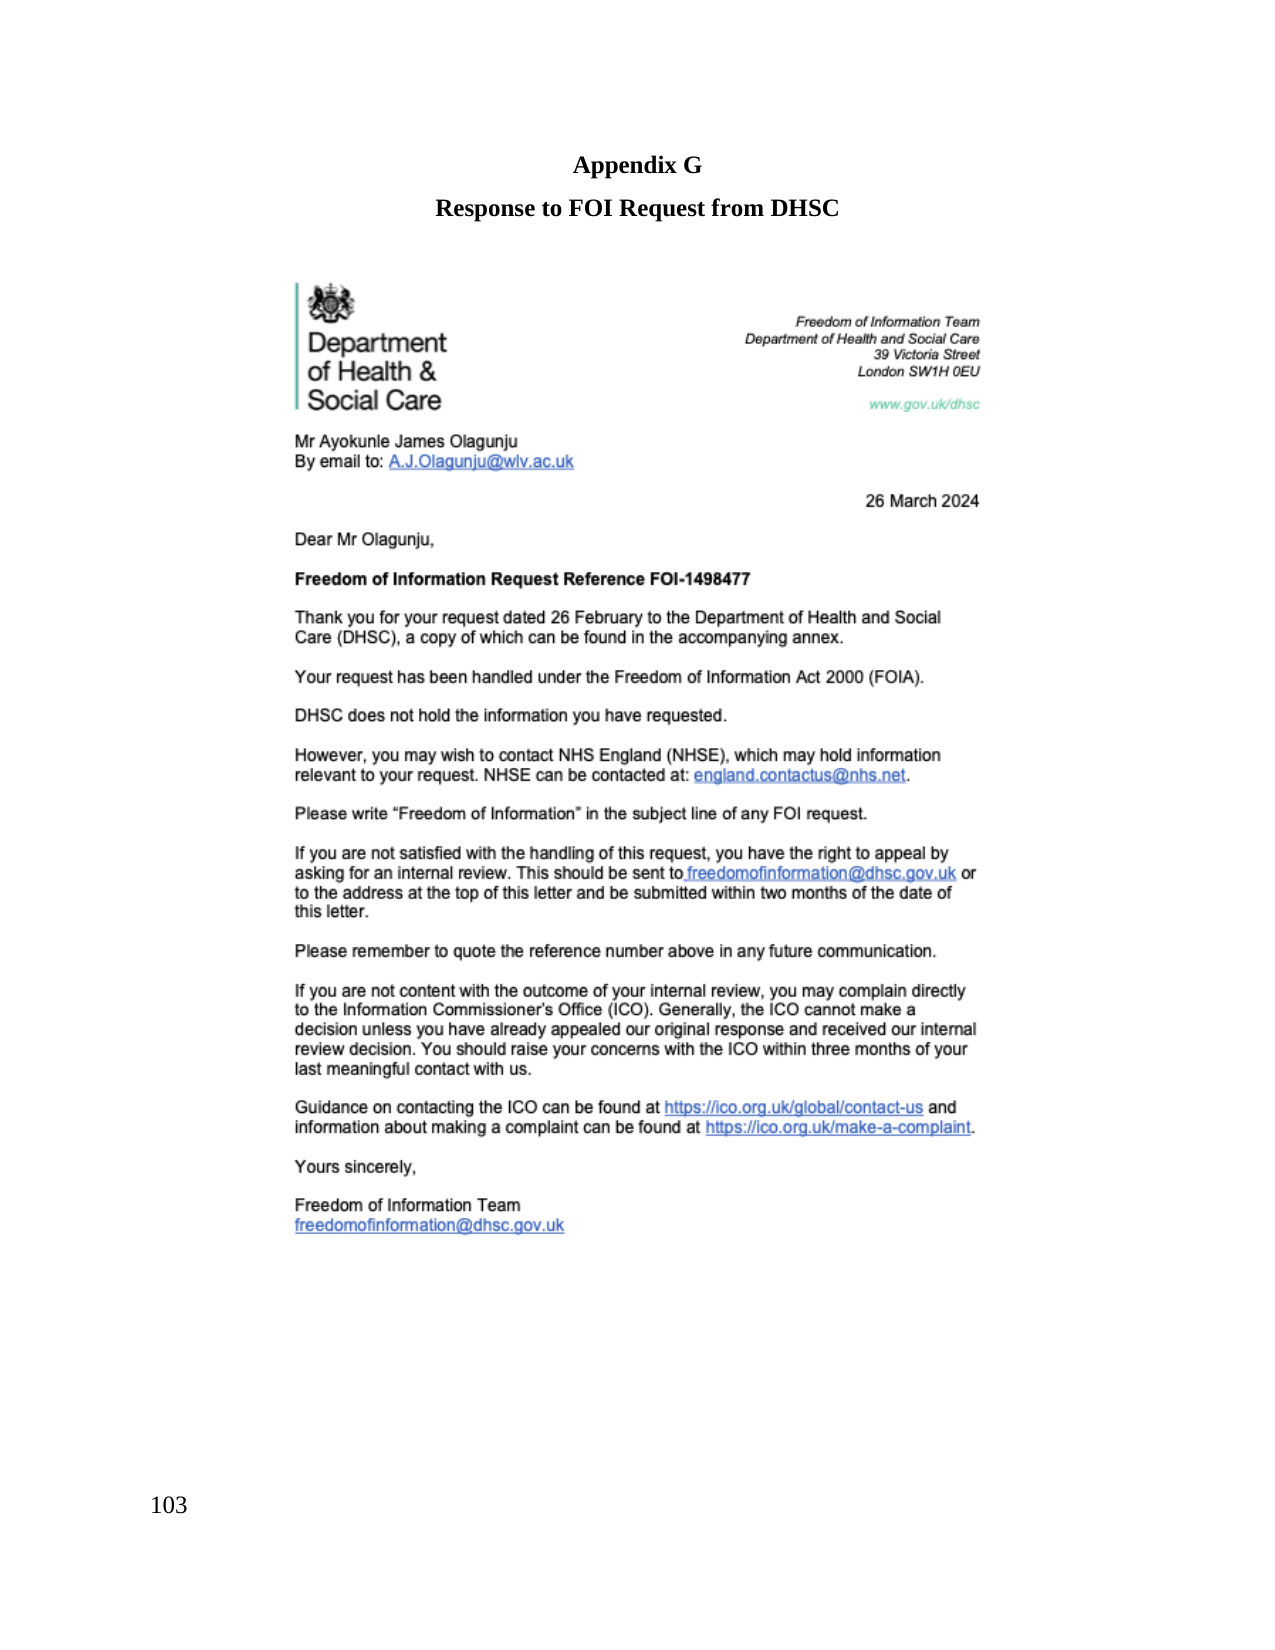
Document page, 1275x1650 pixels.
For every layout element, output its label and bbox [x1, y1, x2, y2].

picture [215, 236, 1060, 1430]
